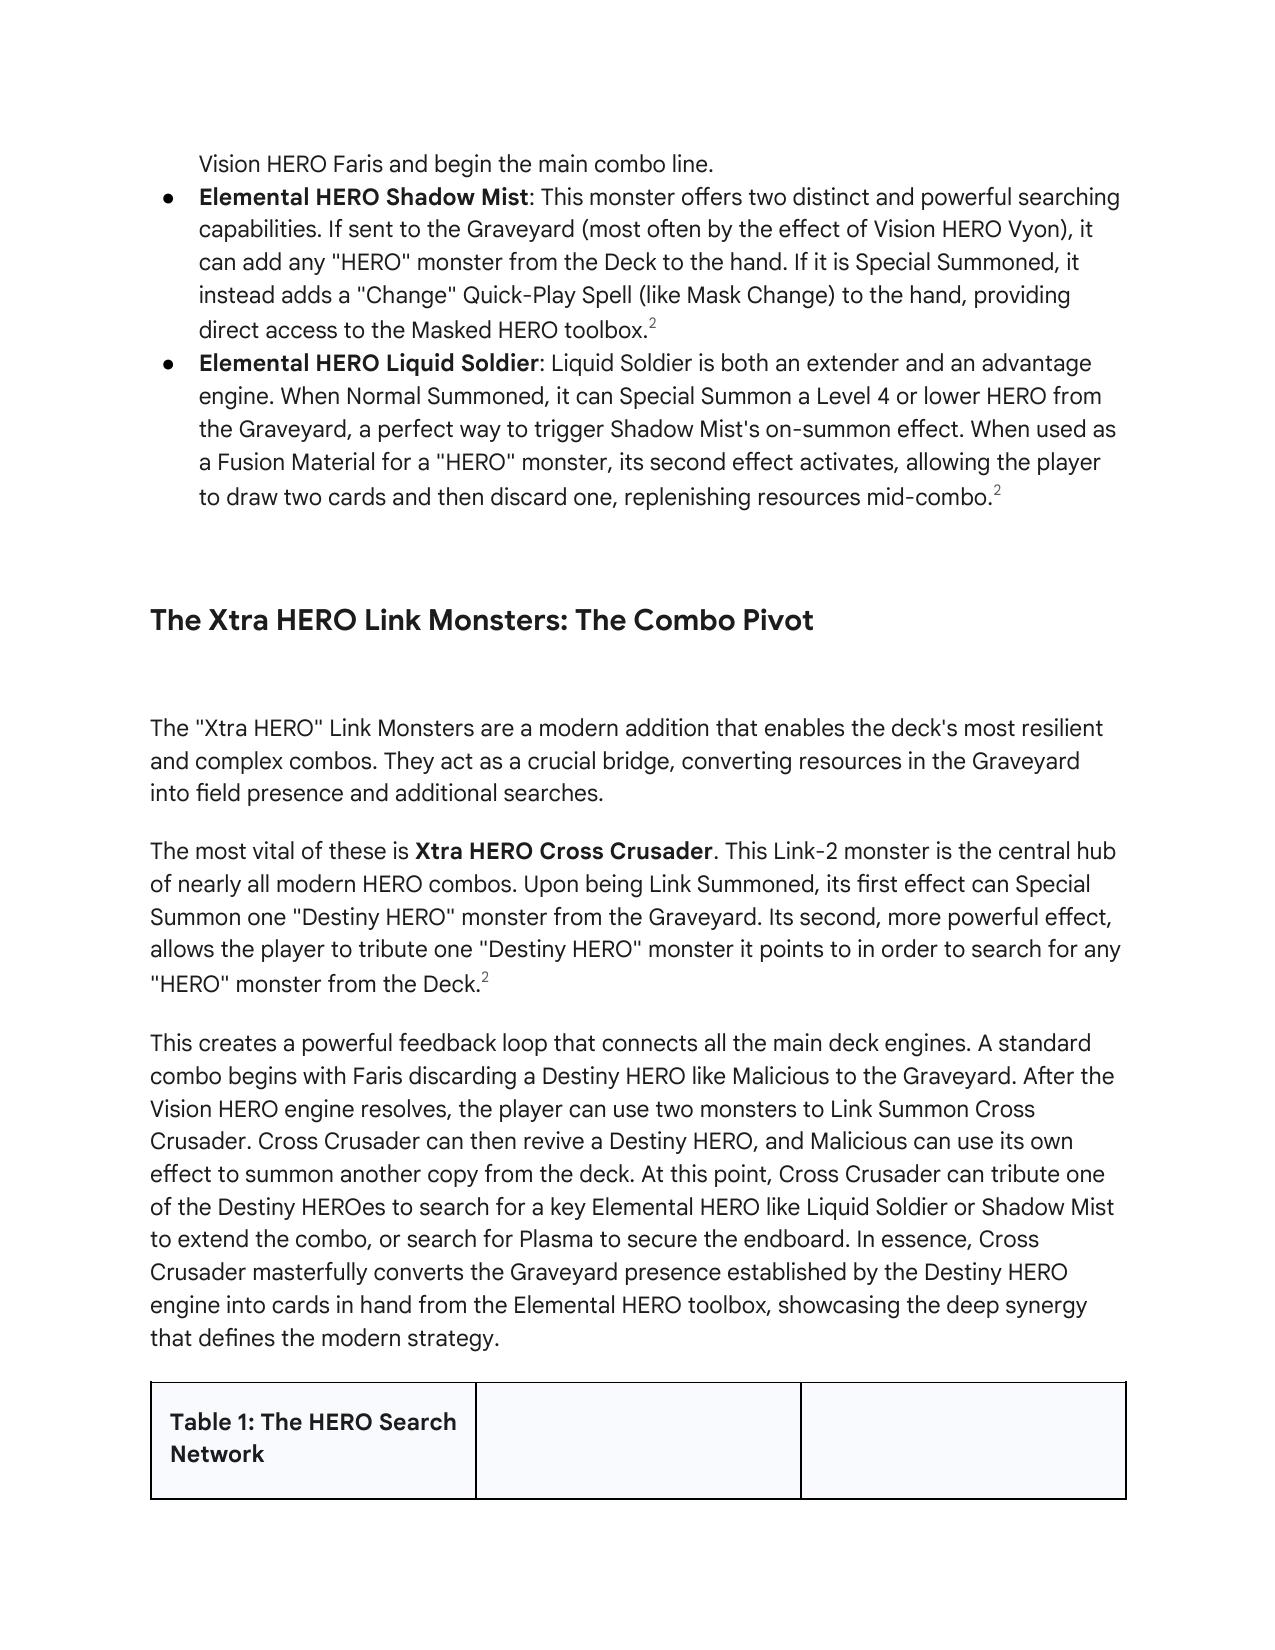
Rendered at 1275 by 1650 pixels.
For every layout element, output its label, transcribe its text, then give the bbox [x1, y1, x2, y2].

subtitle The Xtra HERO Link Monsters: The Combo Pivot [150, 602, 1125, 639]
table_header [477, 1383, 800, 1498]
list Elemental HERO Liquid Soldier: Liquid Soldier is both an extender and an advantage engine. When Normal Summoned, it can Special Summon a Level 4 or lower HERO from the Graveyard, a perfect way to trigger Shadow Mist's on-summon effect. When used as a Fusion Material for a "HERO" monster, its second effect activates, allowing the player to draw two cards and then discard one, replenishing resources mid-combo.2 [161, 350, 1125, 512]
text The most vital of these is Xtra HERO Cross Crusader. This Link-2 monster is the central hub of nearly all modern HERO combos. Upon being Link Summoned, its first effect can Special Summon one "Destiny HERO" monster from the Graveyard. Its second, more powerful effect, allows the player to tribute one "Destiny HERO" monster it points to in order to search for any "HERO" monster from the Deck.2 [150, 837, 1125, 1000]
text This creates a powerful feedback loop that connects all the main deck engines. A standard combo begins with Faris discarding a Destiny HERO like Malicious to the Graveyard. After the Vision HERO engine resolves, the player can use two monsters to Link Summon Cross Crusader. Cross Crusader can then revive a Destiny HERO, and Malicious can use its own effect to summon another copy from the deck. At this point, Cross Crusader can tribute one of the Destiny HEROes to search for a key Elemental HERO like Liquid Soldier or Shadow Mist to extend the combo, or search for Plasma to secure the endboard. In essence, Cross Crusader masterfully converts the Graveyard presence established by the Destiny HERO engine into cards in hand from the Elemental HERO toolbox, showcasing the deep synergy that defines the modern strategy. [150, 1029, 1125, 1352]
table_header Table 1: The HERO Search Network [152, 1383, 475, 1498]
list Elemental HERO Shadow Mist: This monster offers two distinct and powerful searching capabilities. If sent to the Graveyard (most often by the effect of Vision HERO Vyon), it can add any "HERO" monster from the Deck to the hand. If it is Special Summoned, it instead adds a "Change" Quick-Play Spell (like Mask Change) to the hand, providing direct access to the Masked HERO toolbox.2 [161, 183, 1125, 345]
text The "Xtra HERO" Link Monsters are a modern addition that enables the deck's most resilient and complex combos. They act as a crucial bridge, converting resources in the Graveyard into field presence and additional searches. [150, 714, 1125, 808]
table_header [802, 1383, 1125, 1498]
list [161, 150, 1125, 179]
